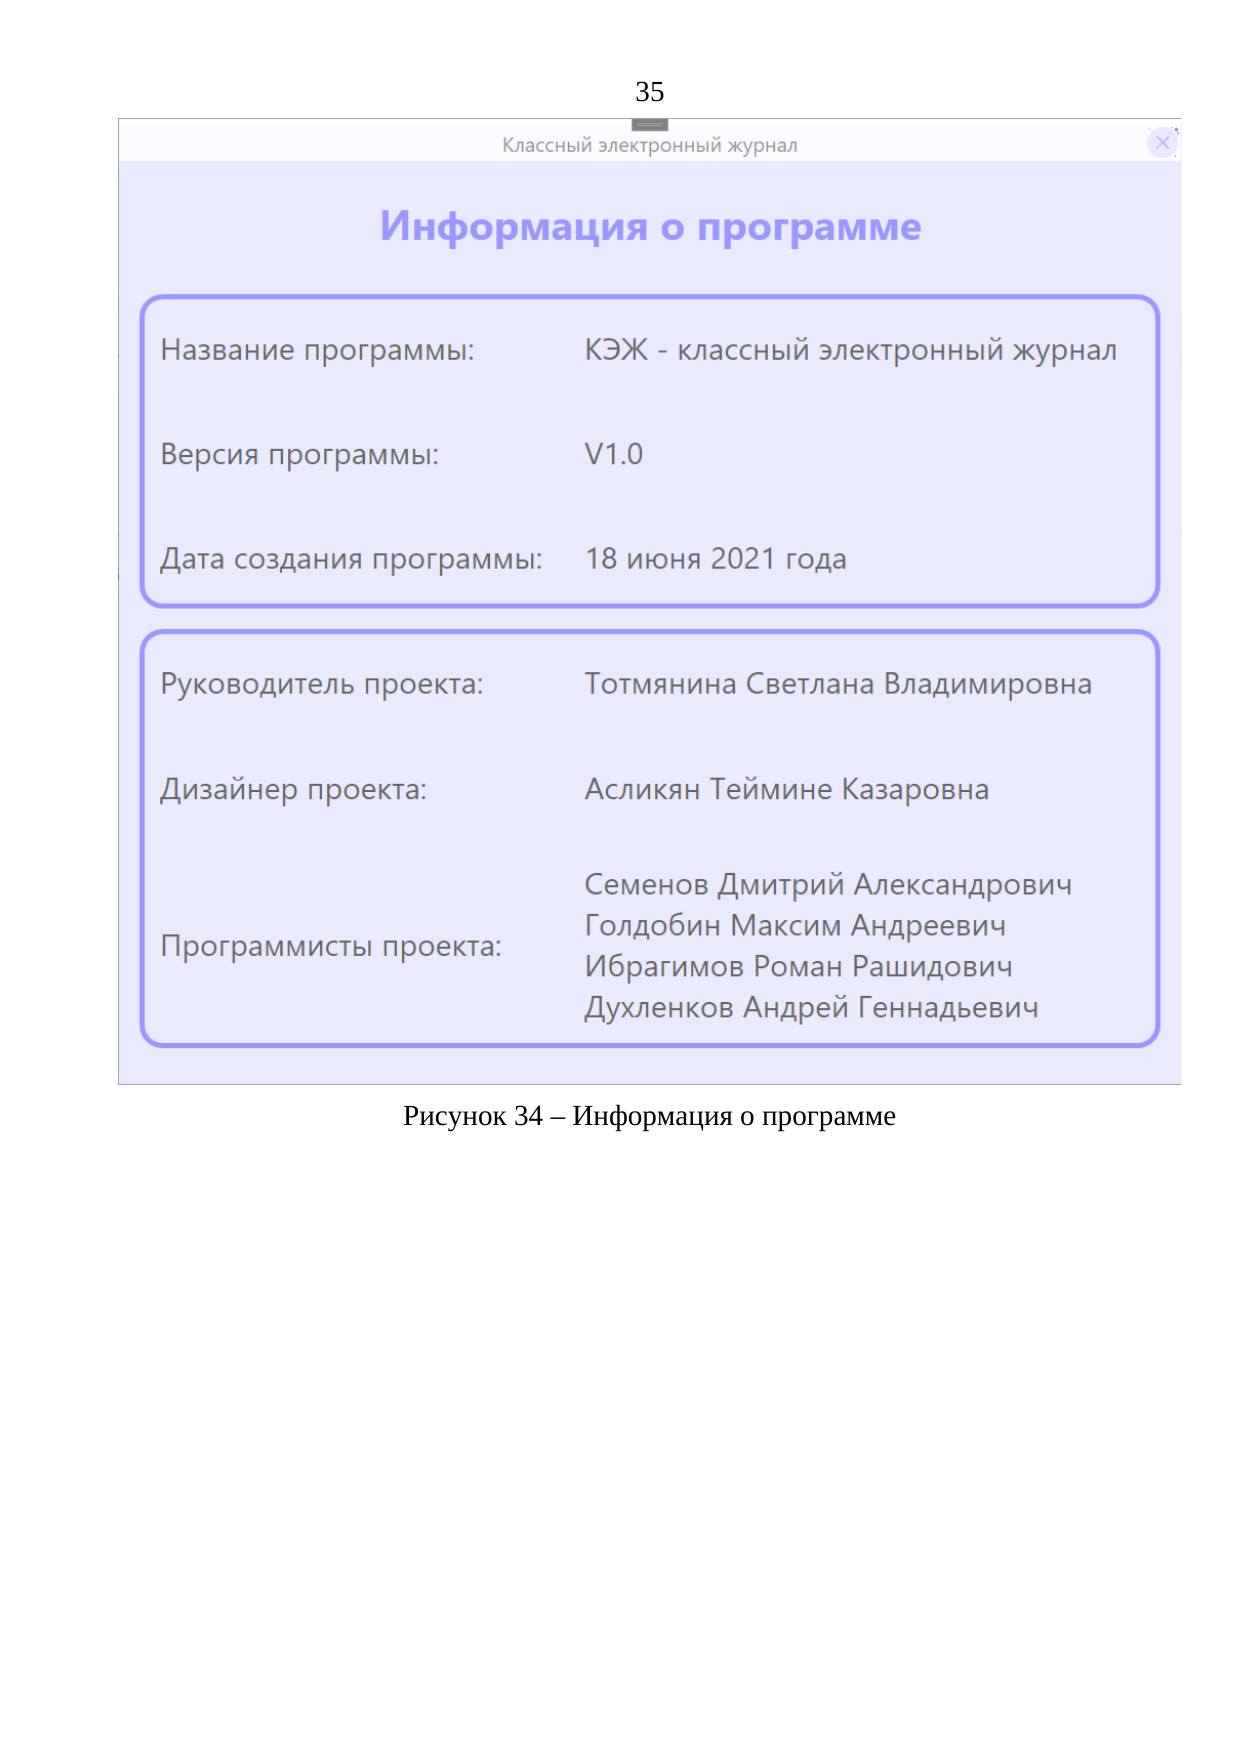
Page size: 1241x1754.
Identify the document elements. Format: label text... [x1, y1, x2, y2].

text Рисунок 34 – Информация о программе [118, 1098, 1181, 1132]
picture [118, 118, 1182, 1085]
